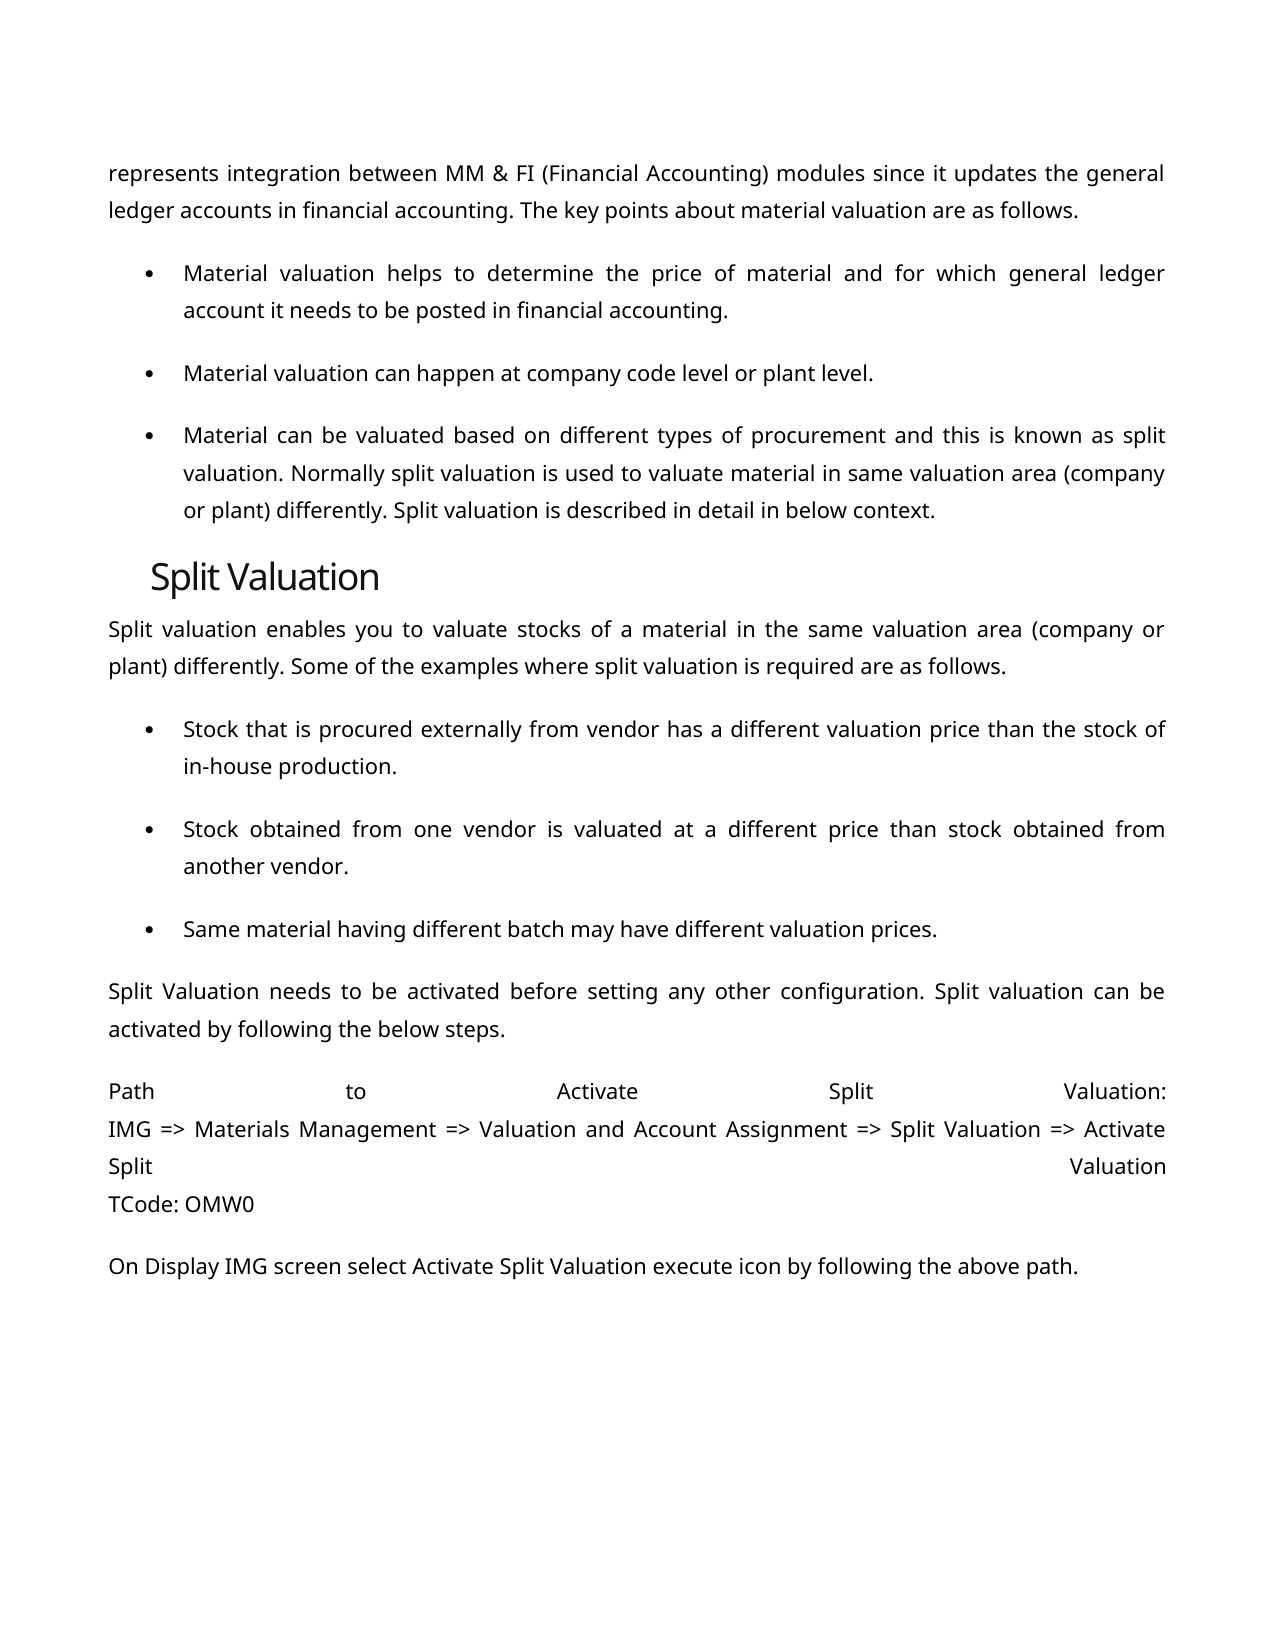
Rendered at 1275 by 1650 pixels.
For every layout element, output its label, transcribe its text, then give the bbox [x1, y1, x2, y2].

list Material valuation helps to determine the price of material and for which general ledger account it needs to be posted in financial accounting. [146, 250, 1167, 325]
text Split Valuation [150, 550, 1167, 601]
text On Display IMG screen select Activate Split Valuation execute icon by following the above path. [108, 1243, 1167, 1281]
list Stock obtained from one vendor is valuated at a different price than stock obtained from another vendor. [146, 806, 1167, 881]
list Same material having different batch may have different valuation prices. [146, 906, 1167, 943]
list Material valuation can happen at company code level or plant level. [146, 350, 1167, 387]
list Material can be valuated based on different types of procurement and this is known as split valuation. Normally split valuation is used to valuate material in same valuation area (company or plant) differently. Split valuation is described in detail in below context. [146, 412, 1167, 525]
text Split Valuation needs to be activated before setting any other configuration. Split valuation can be activated by following the below steps. [108, 968, 1167, 1043]
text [108, 150, 1167, 225]
text Split valuation enables you to valuate stocks of a material in the same valuation area (company or plant) differently. Some of the examples where split valuation is required are as follows. [108, 606, 1167, 681]
text Path to Activate Split Valuation: IMG => Materials Management => Valuation and Account Assignment => Split Valuation => Activate Split Valuation TCode: OMW0 [108, 1068, 1167, 1218]
list Stock that is procured externally from vendor has a different valuation price than the stock of in-house production. [146, 706, 1167, 781]
